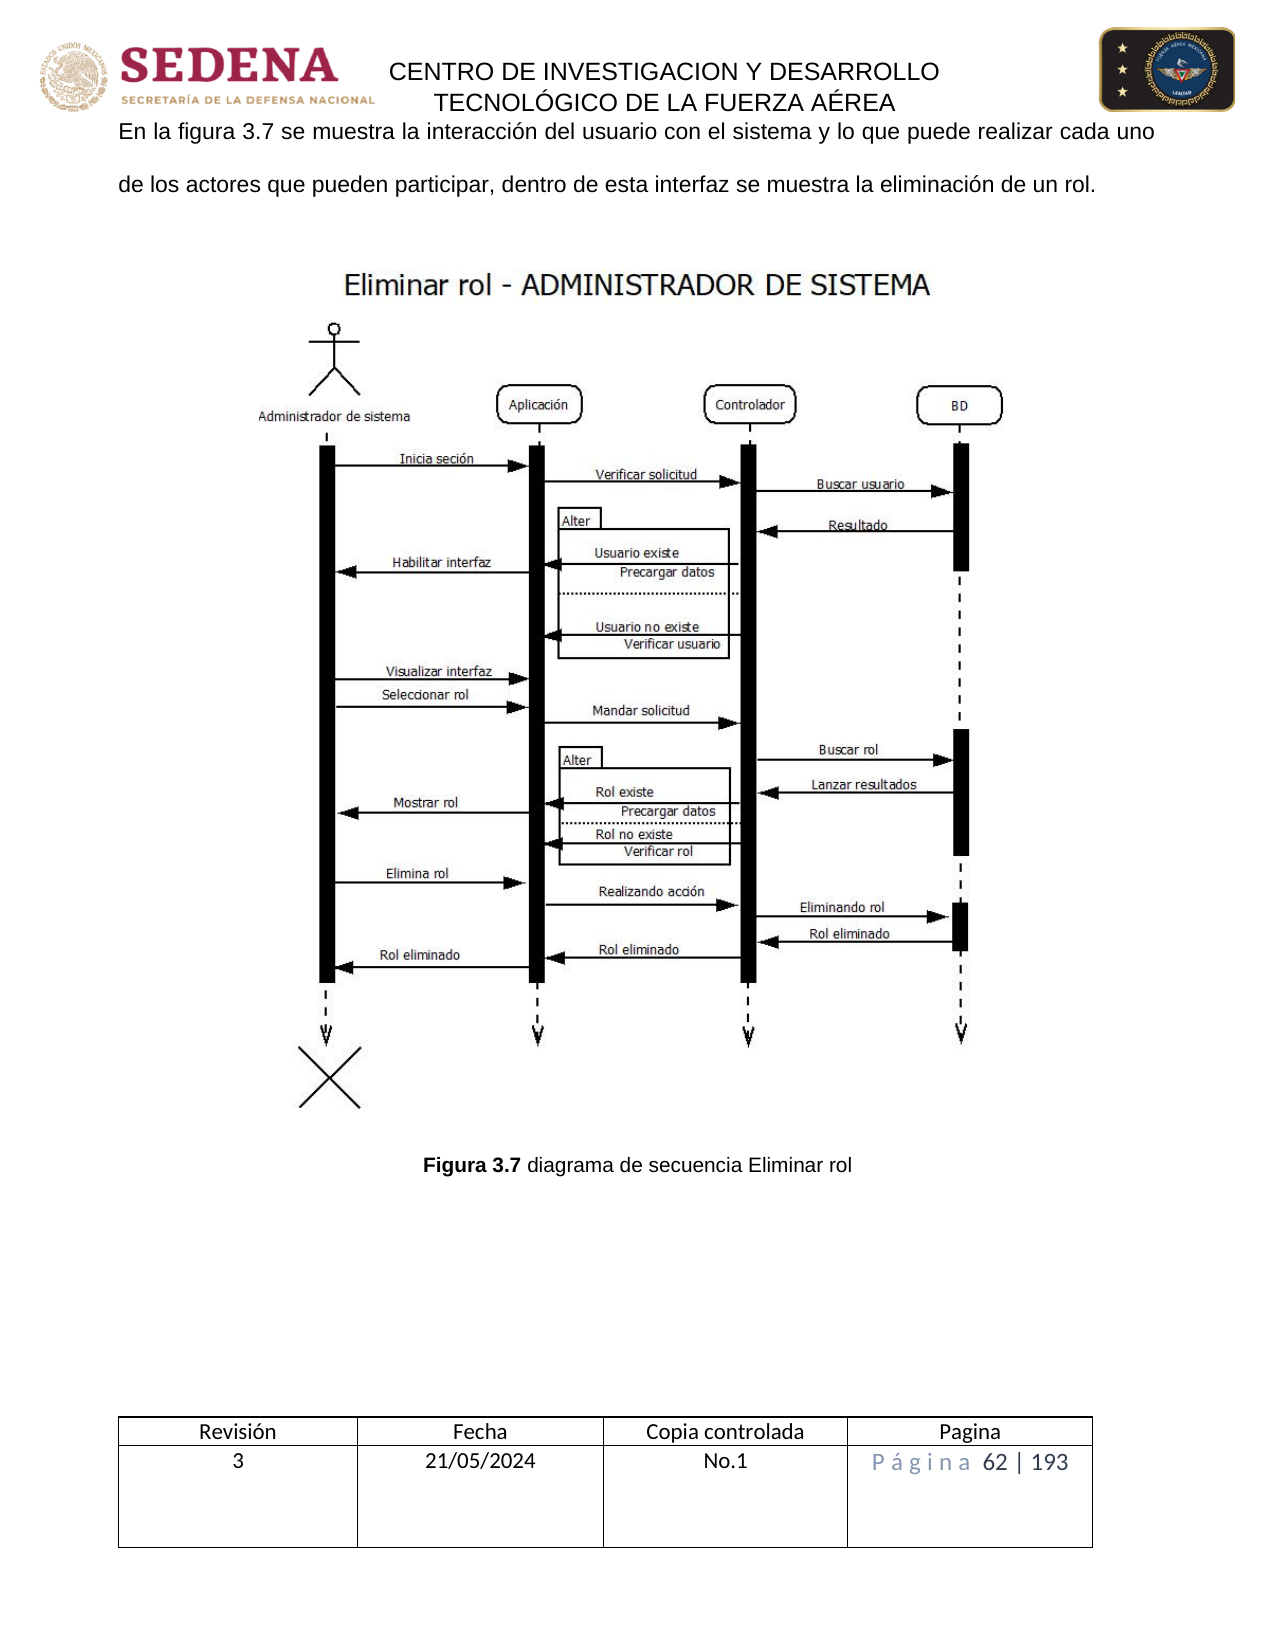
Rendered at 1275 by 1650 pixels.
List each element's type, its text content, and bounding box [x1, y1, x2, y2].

picture [258, 254, 1017, 1110]
text En la figura 3.7 se muestra la interacción del usuario con el sistema y lo que puede realizar cada uno de los actores que pueden participar, dentro de esta interfaz se muestra la eliminación de un rol. [118, 118, 1157, 197]
picture [39, 27, 1236, 112]
